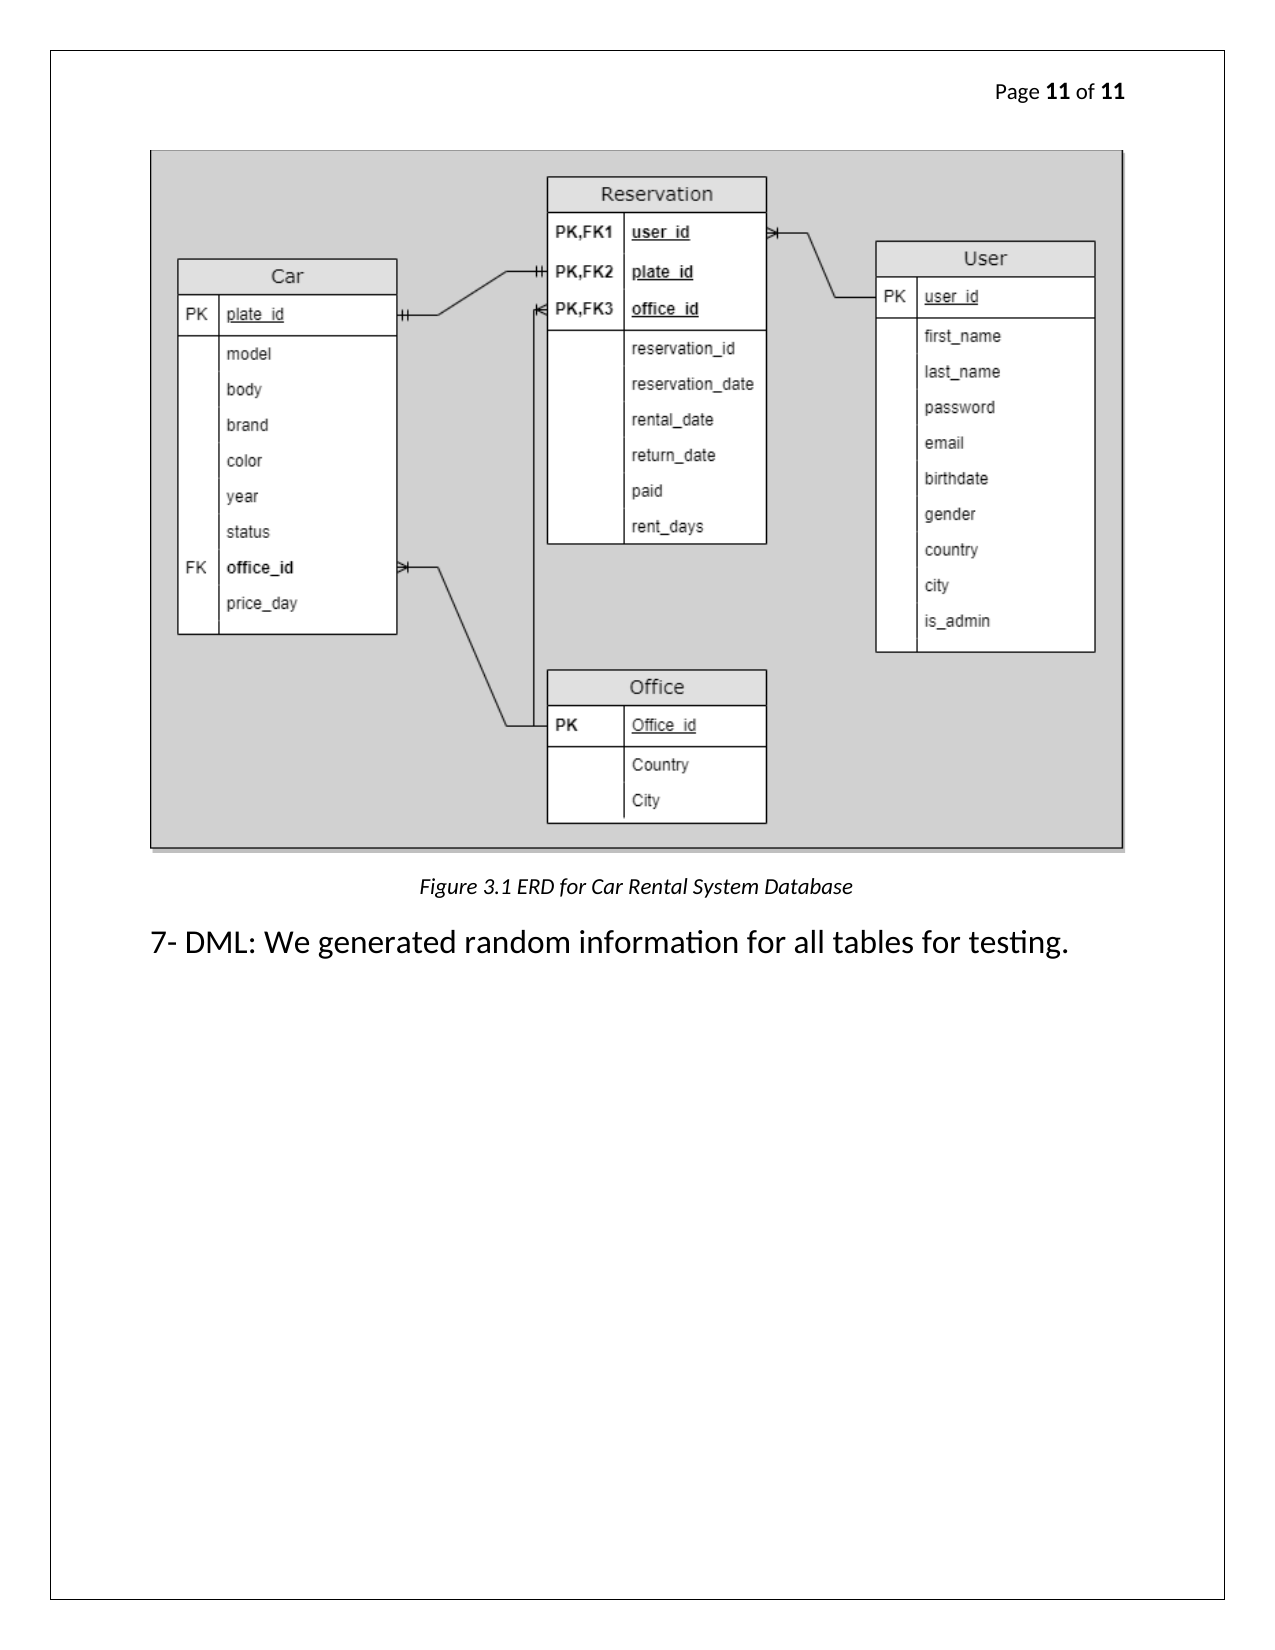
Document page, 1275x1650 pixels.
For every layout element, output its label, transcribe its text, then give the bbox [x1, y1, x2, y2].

picture [150, 150, 1125, 853]
text Figure 3.1 ERD for Car Rental System Database [150, 872, 1125, 900]
text 7- DML: We generated random information for all tables for testing. [150, 921, 1125, 961]
